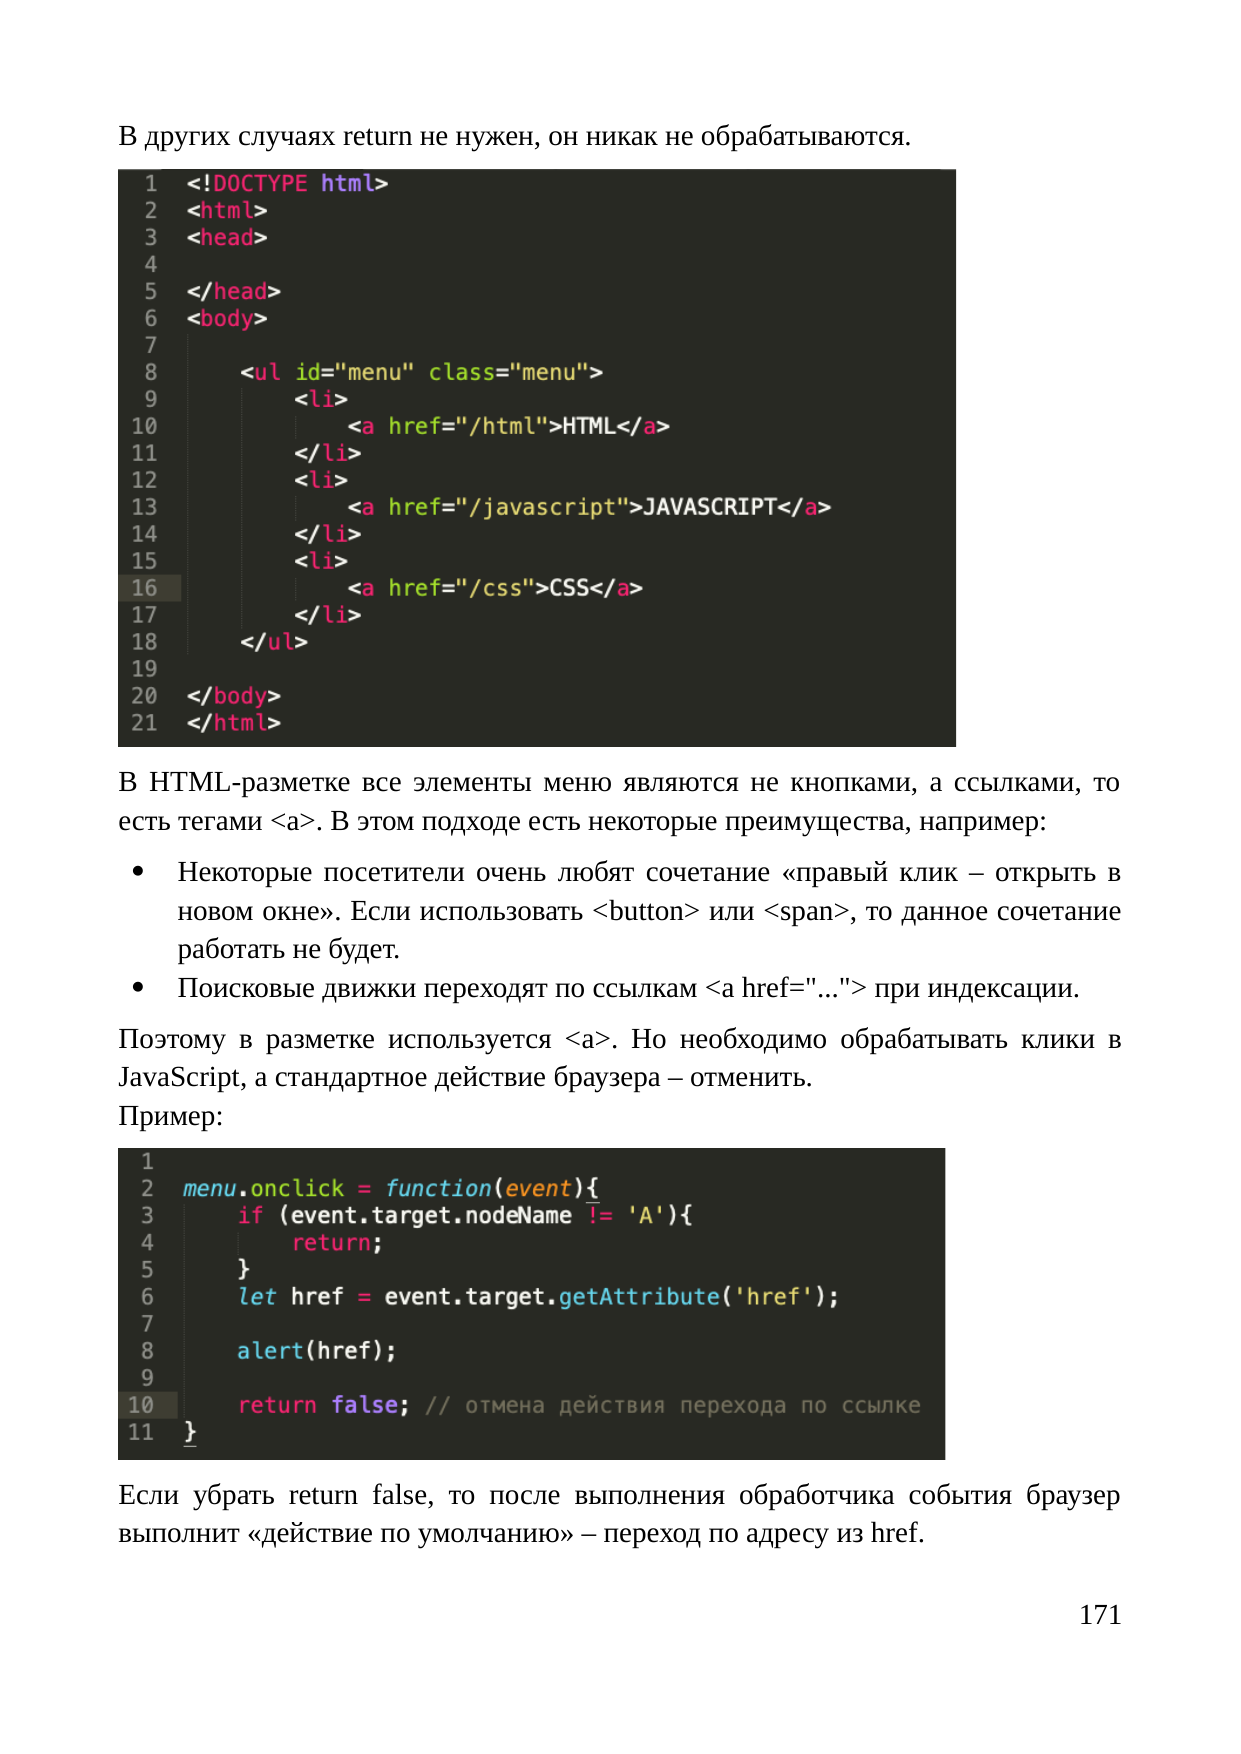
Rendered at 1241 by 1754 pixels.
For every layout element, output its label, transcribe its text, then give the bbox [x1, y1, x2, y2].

text Если убрать return false, то после выполнения обработчика события браузер выполнит «действие по умолчанию» – переход по адресу из href. [118, 1477, 1122, 1549]
text Пример: [118, 1098, 1122, 1131]
text Поэтому в разметке используется <a>. Но необходимо обрабатывать клики в JavaScript, а стандартное действие браузера – отменить. [118, 1021, 1122, 1093]
list Поисковые движки переходят по ссылкам <a href="..."> при индексации. [133, 970, 1122, 1003]
text В других случаях return не нужен, он никак не обрабатываются. [118, 118, 1122, 152]
picture [118, 1148, 946, 1460]
text В HTML-разметке все элементы меню являются не кнопками, а ссылками, то есть тегами <a>. В этом подходе есть некоторые преимущества, например: [118, 764, 1122, 836]
list Некоторые посетители очень любят сочетание «правый клик – открыть в новом окне». Если использовать <button> или <span>, то данное сочетание работать не будет. [133, 854, 1122, 965]
picture [118, 169, 957, 747]
